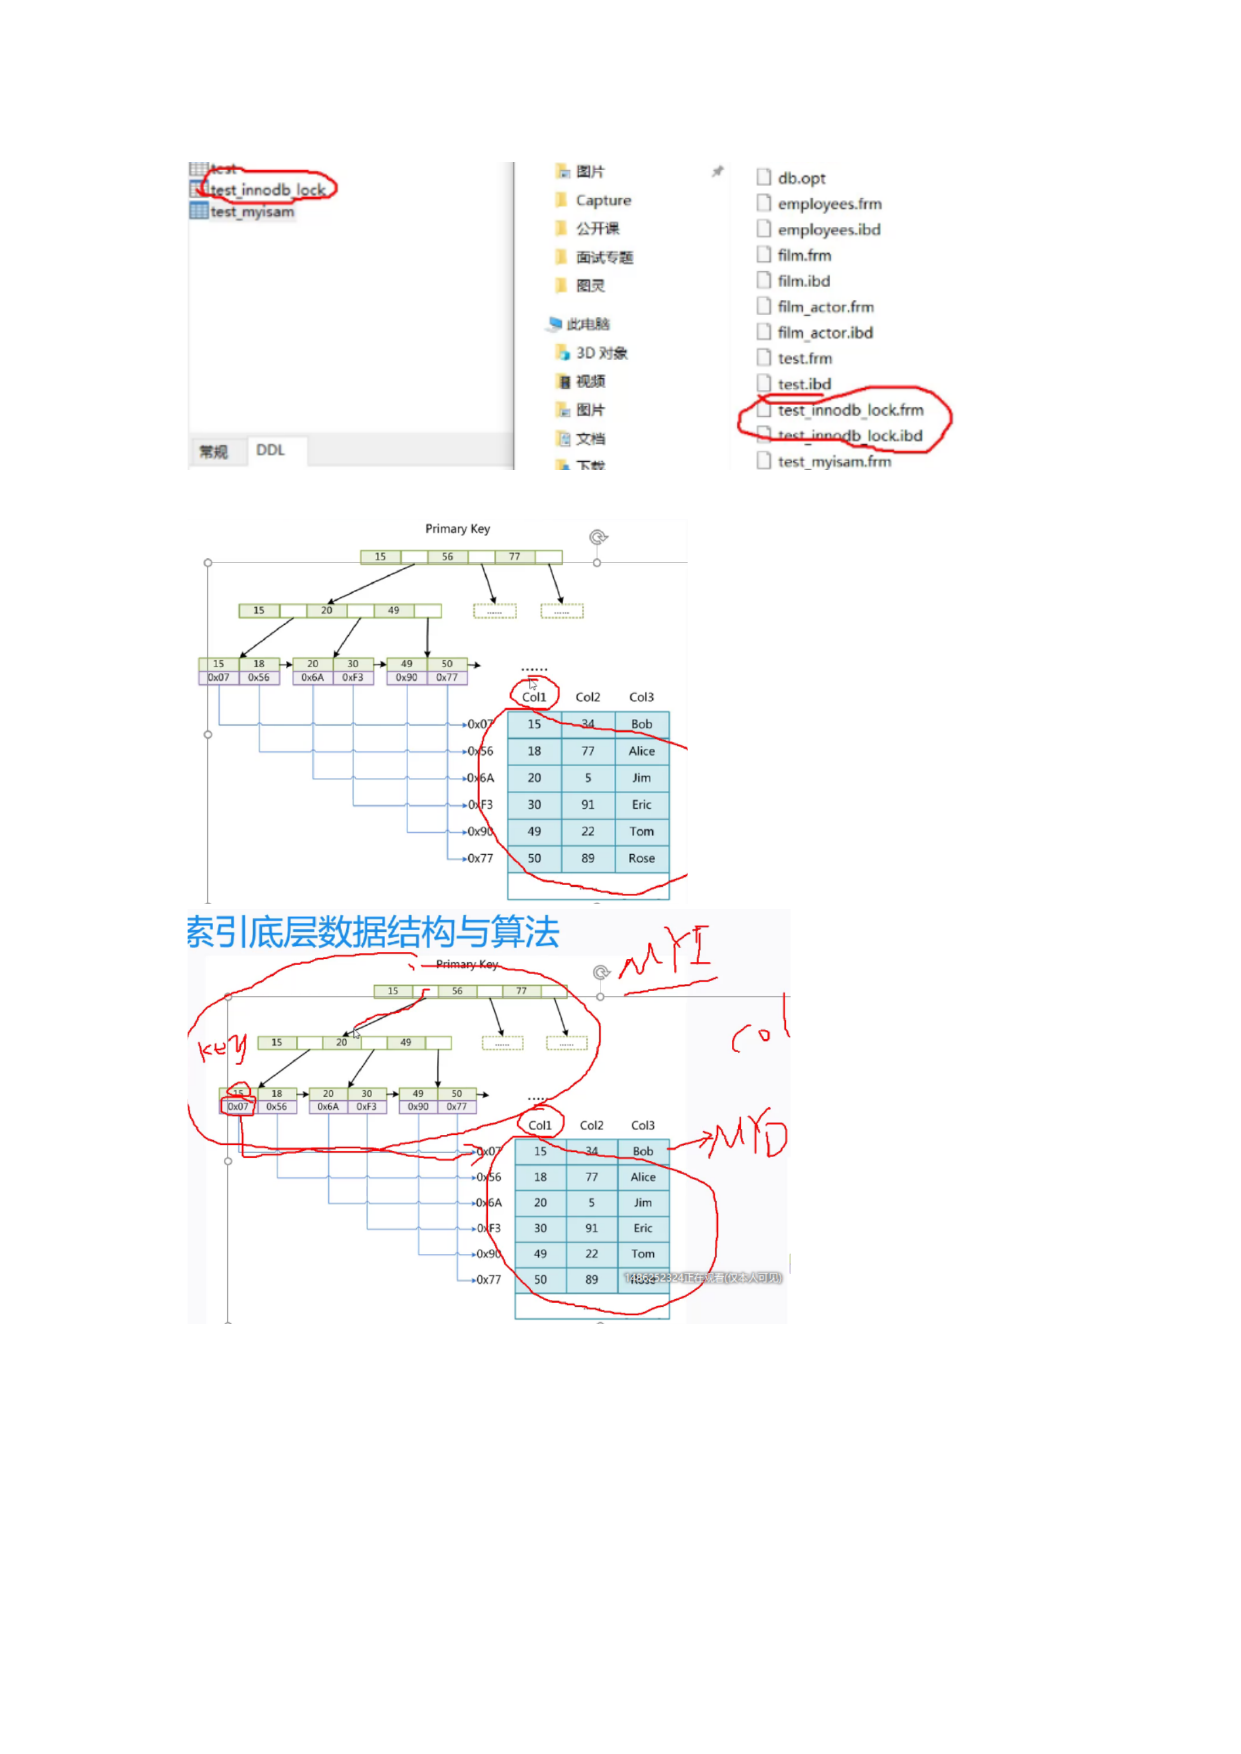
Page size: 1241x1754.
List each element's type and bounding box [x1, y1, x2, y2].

picture [187, 909, 791, 1324]
picture [187, 519, 688, 904]
picture [187, 162, 1053, 470]
